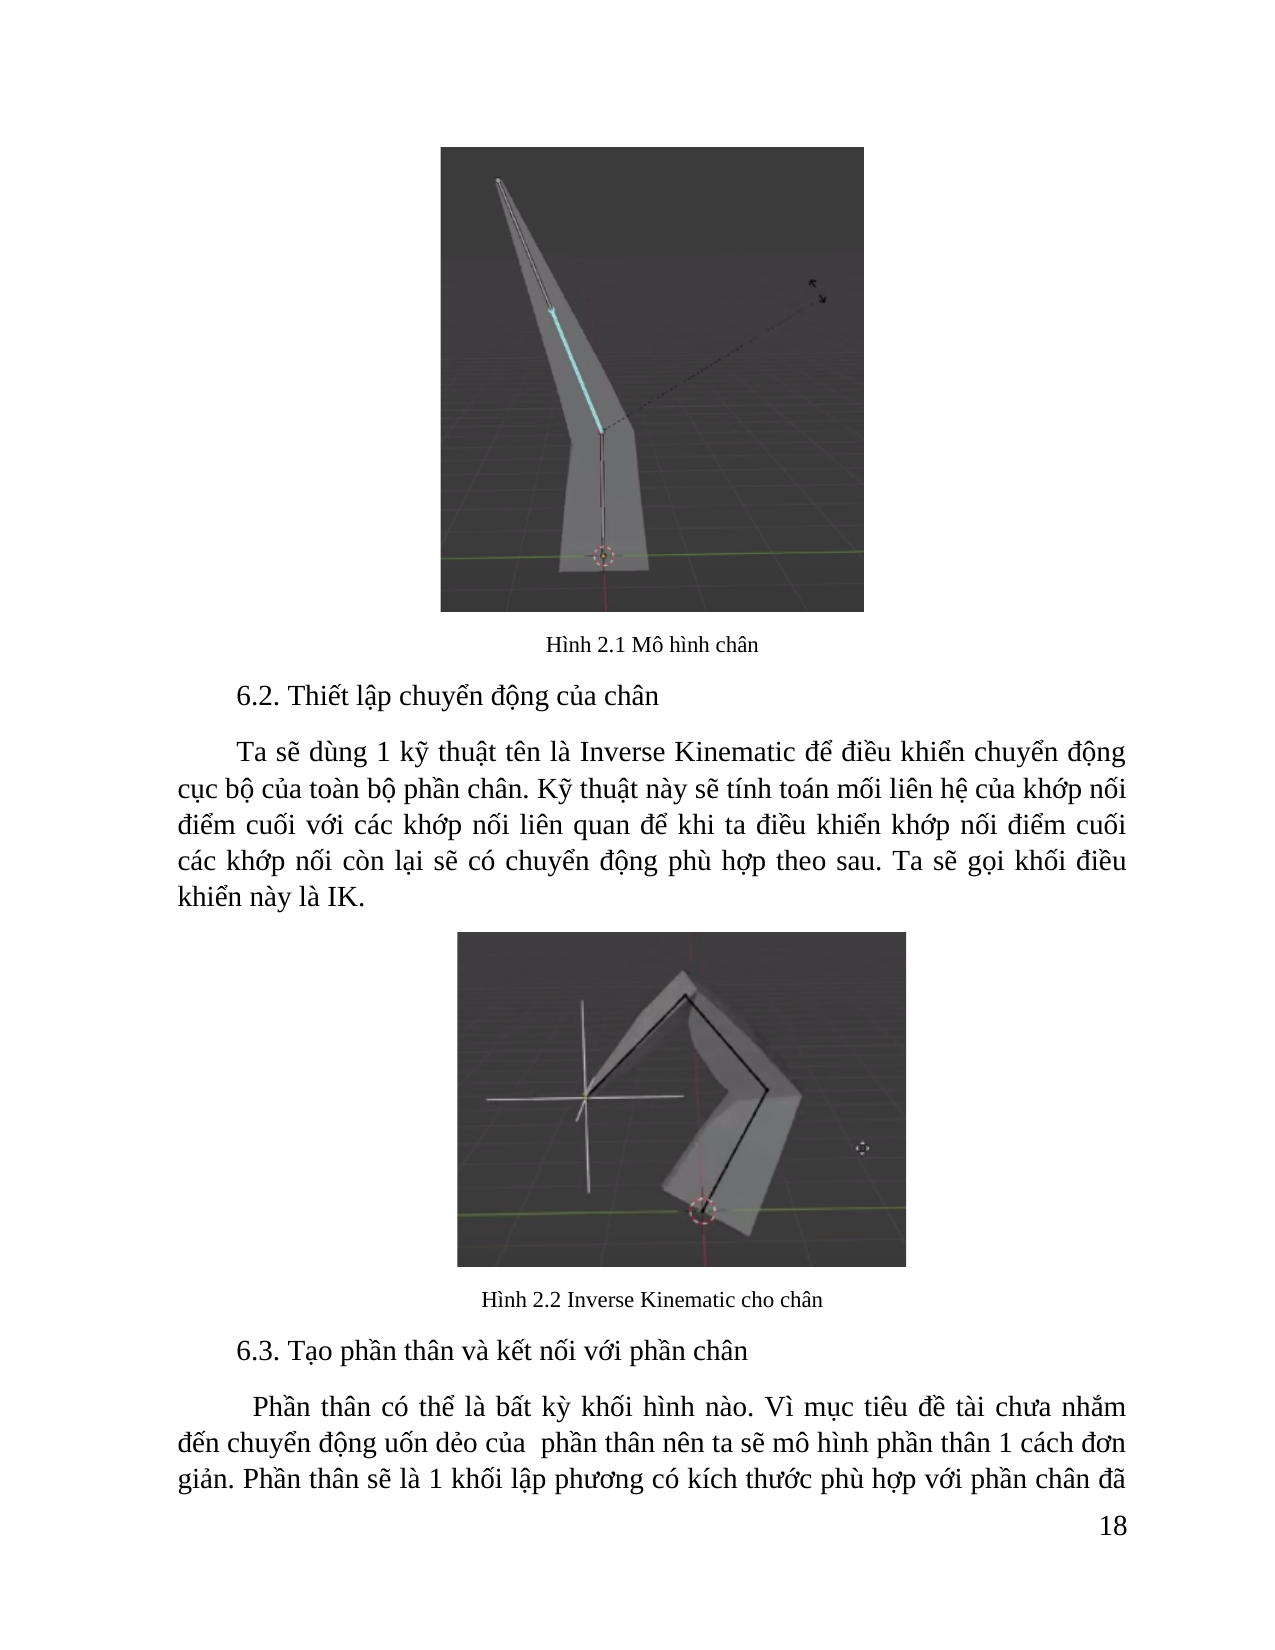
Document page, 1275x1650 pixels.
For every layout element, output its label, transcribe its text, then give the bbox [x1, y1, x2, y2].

picture [457, 932, 907, 1267]
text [177, 1389, 1127, 1495]
picture [440, 147, 864, 612]
text Ta sẽ dùng 1 kỹ thuật tên là Inverse Kinematic để điều khiển chuyển động cục bộ của toàn bộ phần chân. Kỹ thuật này sẽ tính toán mối liên hệ của khớp nối điểm cuối với các khớp nối liên quan để khi ta điều khiển khớp nối điểm cuối các khớp nối còn lại sẽ có chuyển động phù hợp theo sau. Ta sẽ gọi khối điều khiển này là IK. [177, 734, 1127, 913]
text Thiết lập chuyển động của chân [236, 678, 1127, 712]
text Tạo phần thân và kết nối với phần chân [236, 1333, 1127, 1366]
text Hình 2.2 Inverse Kinematic cho chân [177, 1286, 1127, 1312]
text Hình 2.1 Mô hình chân [177, 631, 1127, 658]
